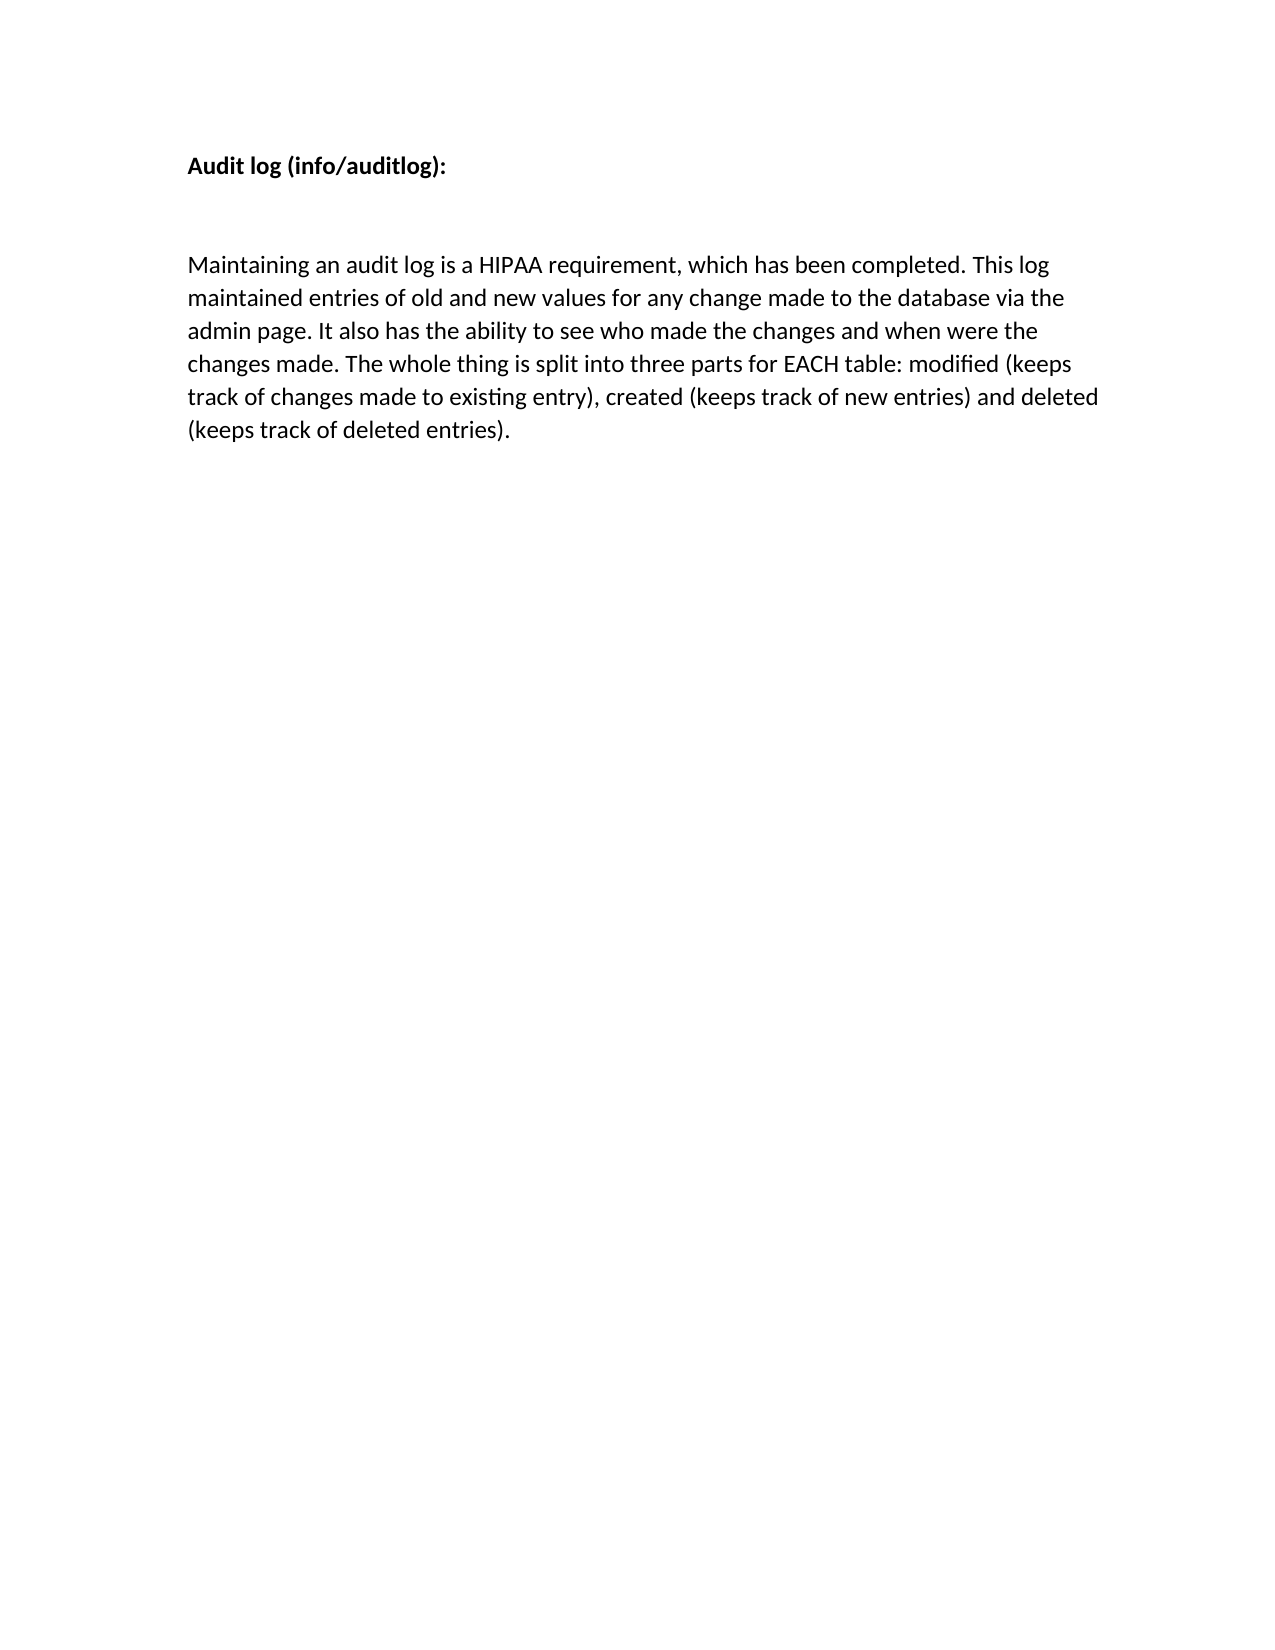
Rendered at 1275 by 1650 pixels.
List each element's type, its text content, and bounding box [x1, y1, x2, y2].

text Audit log (info/auditlog): [187, 150, 1125, 181]
text Maintaining an audit log is a HIPAA requirement, which has been completed. This log maintained entries of old and new values for any change made to the database via the admin page. It also has the ability to see who made the changes and when were the changes made. The whole thing is split into three parts for EACH table: modified (keeps track of changes made to existing entry), created (keeps track of new entries) and deleted (keeps track of deleted entries). [187, 249, 1125, 444]
